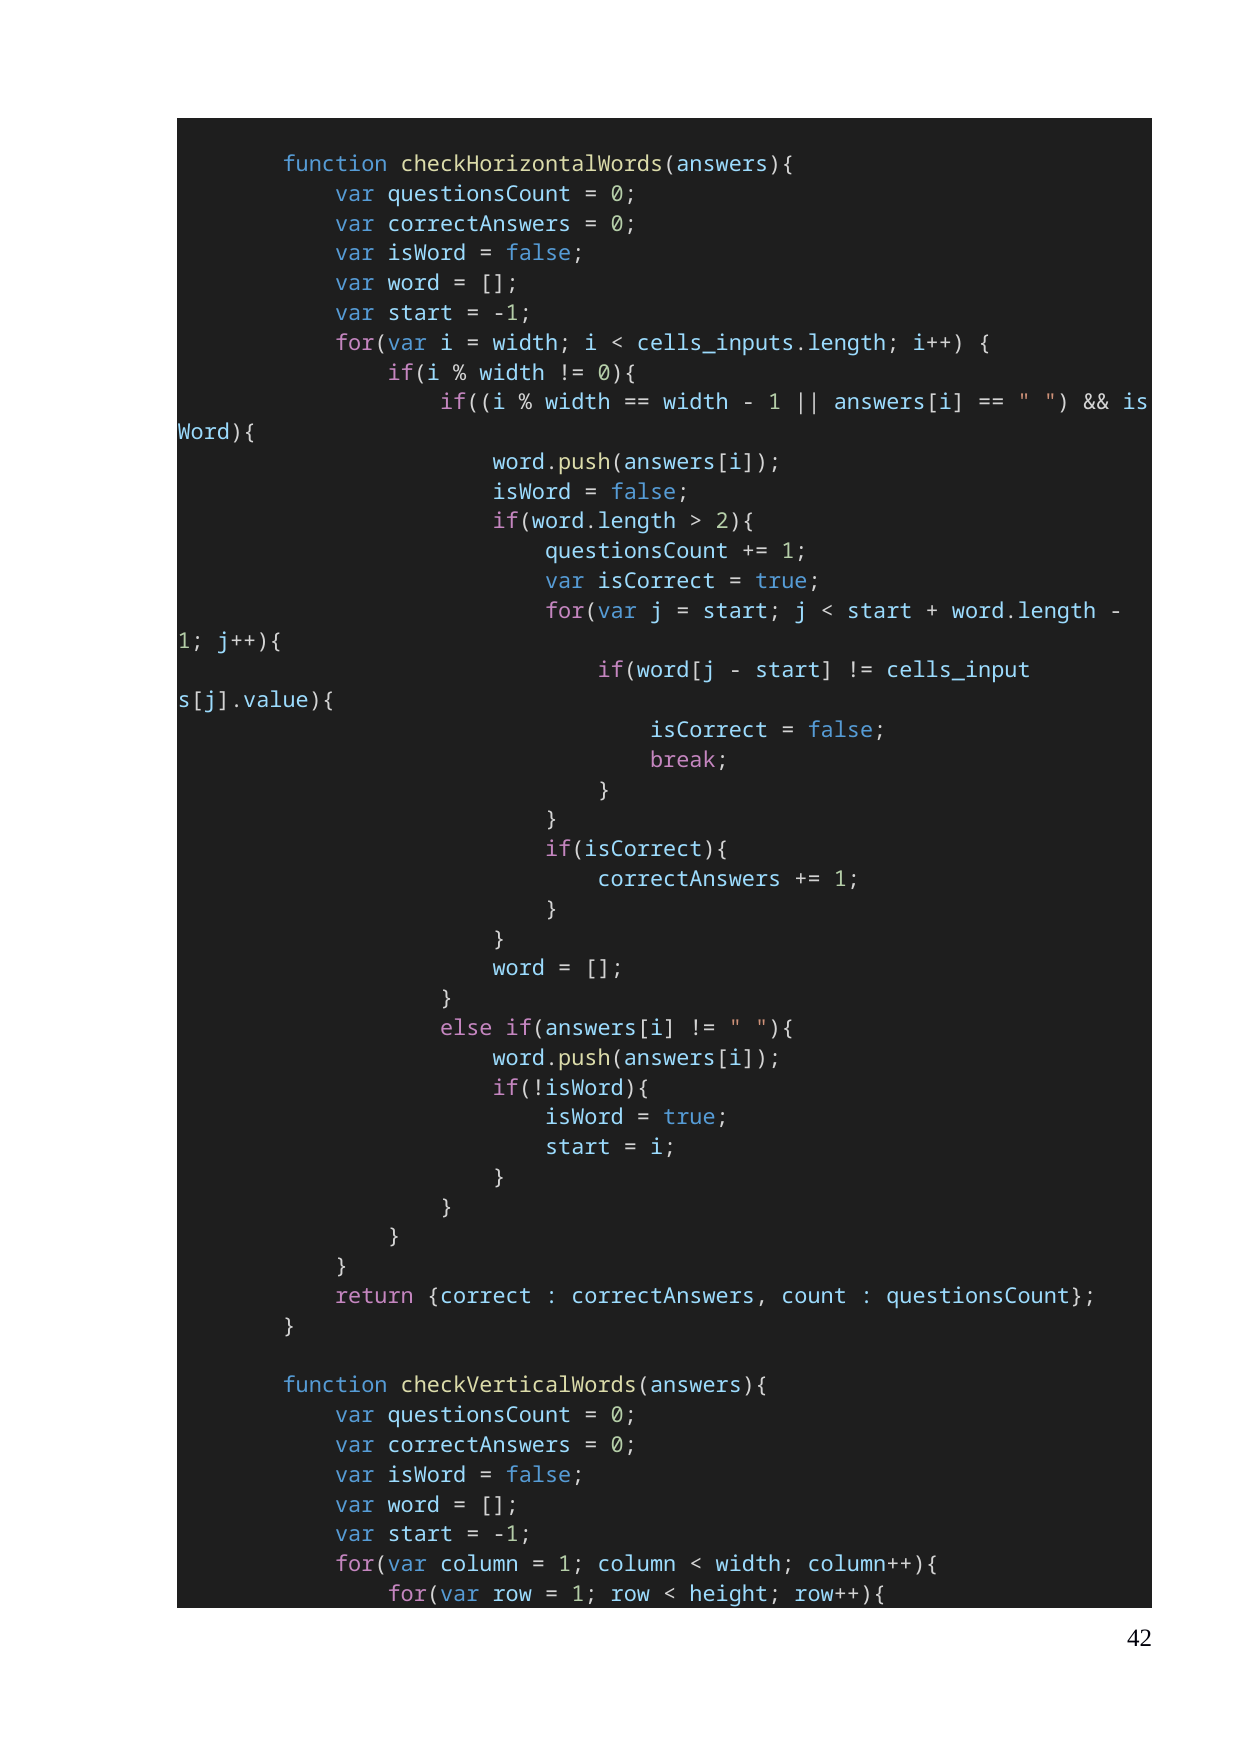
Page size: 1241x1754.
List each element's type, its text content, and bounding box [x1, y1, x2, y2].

text isWord = true; [177, 1101, 1152, 1131]
text } [177, 803, 1152, 833]
text else if(answers[i] != " "){ [177, 1012, 1152, 1042]
text var isCorrect = true; [177, 565, 1152, 595]
text questionsCount += 1; [177, 535, 1152, 565]
text var word = []; [177, 1488, 1152, 1518]
text } [177, 1191, 1152, 1220]
text } [177, 1220, 1152, 1250]
text word.push(answers[i]); [177, 1042, 1152, 1071]
text function checkVerticalWords(answers){ [177, 1369, 1152, 1399]
text } [177, 982, 1152, 1012]
text var start = -1; [177, 1518, 1152, 1548]
text start = i; [177, 1131, 1152, 1161]
text for(var column = 1; column < width; column++){ [177, 1548, 1152, 1578]
text isWord = false; [177, 476, 1152, 505]
text isCorrect = false; [177, 714, 1152, 744]
text var questionsCount = 0; [177, 1399, 1152, 1429]
text if((i % width == width - 1 || answers[i] == " ") && isWord){ [177, 386, 1152, 446]
text return {correct : correctAnswers, count : questionsCount}; [177, 1280, 1152, 1310]
text break; [177, 744, 1152, 773]
text var word = []; [177, 267, 1152, 297]
text if(isCorrect){ [177, 833, 1152, 863]
text if(word.length > 2){ [177, 505, 1152, 535]
text word = []; [177, 952, 1152, 982]
text } [177, 1310, 1152, 1339]
text var isWord = false; [177, 237, 1152, 267]
text var start = -1; [177, 297, 1152, 327]
text var isWord = false; [177, 1459, 1152, 1488]
text var correctAnswers = 0; [177, 207, 1152, 237]
text correctAnswers += 1; [177, 863, 1152, 893]
text for(var i = width; i < cells_inputs.length; i++) { [177, 327, 1152, 356]
text } [177, 893, 1152, 922]
text var questionsCount = 0; [177, 178, 1152, 207]
text for(var row = 1; row < height; row++){ [177, 1578, 1152, 1608]
text word.push(answers[i]); [177, 446, 1152, 476]
text if(word[j - start] != cells_inputs[j].value){ [177, 654, 1152, 714]
text for(var j = start; j < start + word.length - 1; j++){ [177, 595, 1152, 654]
text var correctAnswers = 0; [177, 1429, 1152, 1459]
text } [177, 1250, 1152, 1280]
text } [177, 1161, 1152, 1191]
text if(i % width != 0){ [177, 356, 1152, 386]
text } [177, 922, 1152, 952]
text function checkHorizontalWords(answers){ [177, 148, 1152, 178]
text } [177, 773, 1152, 803]
text if(!isWord){ [177, 1071, 1152, 1101]
